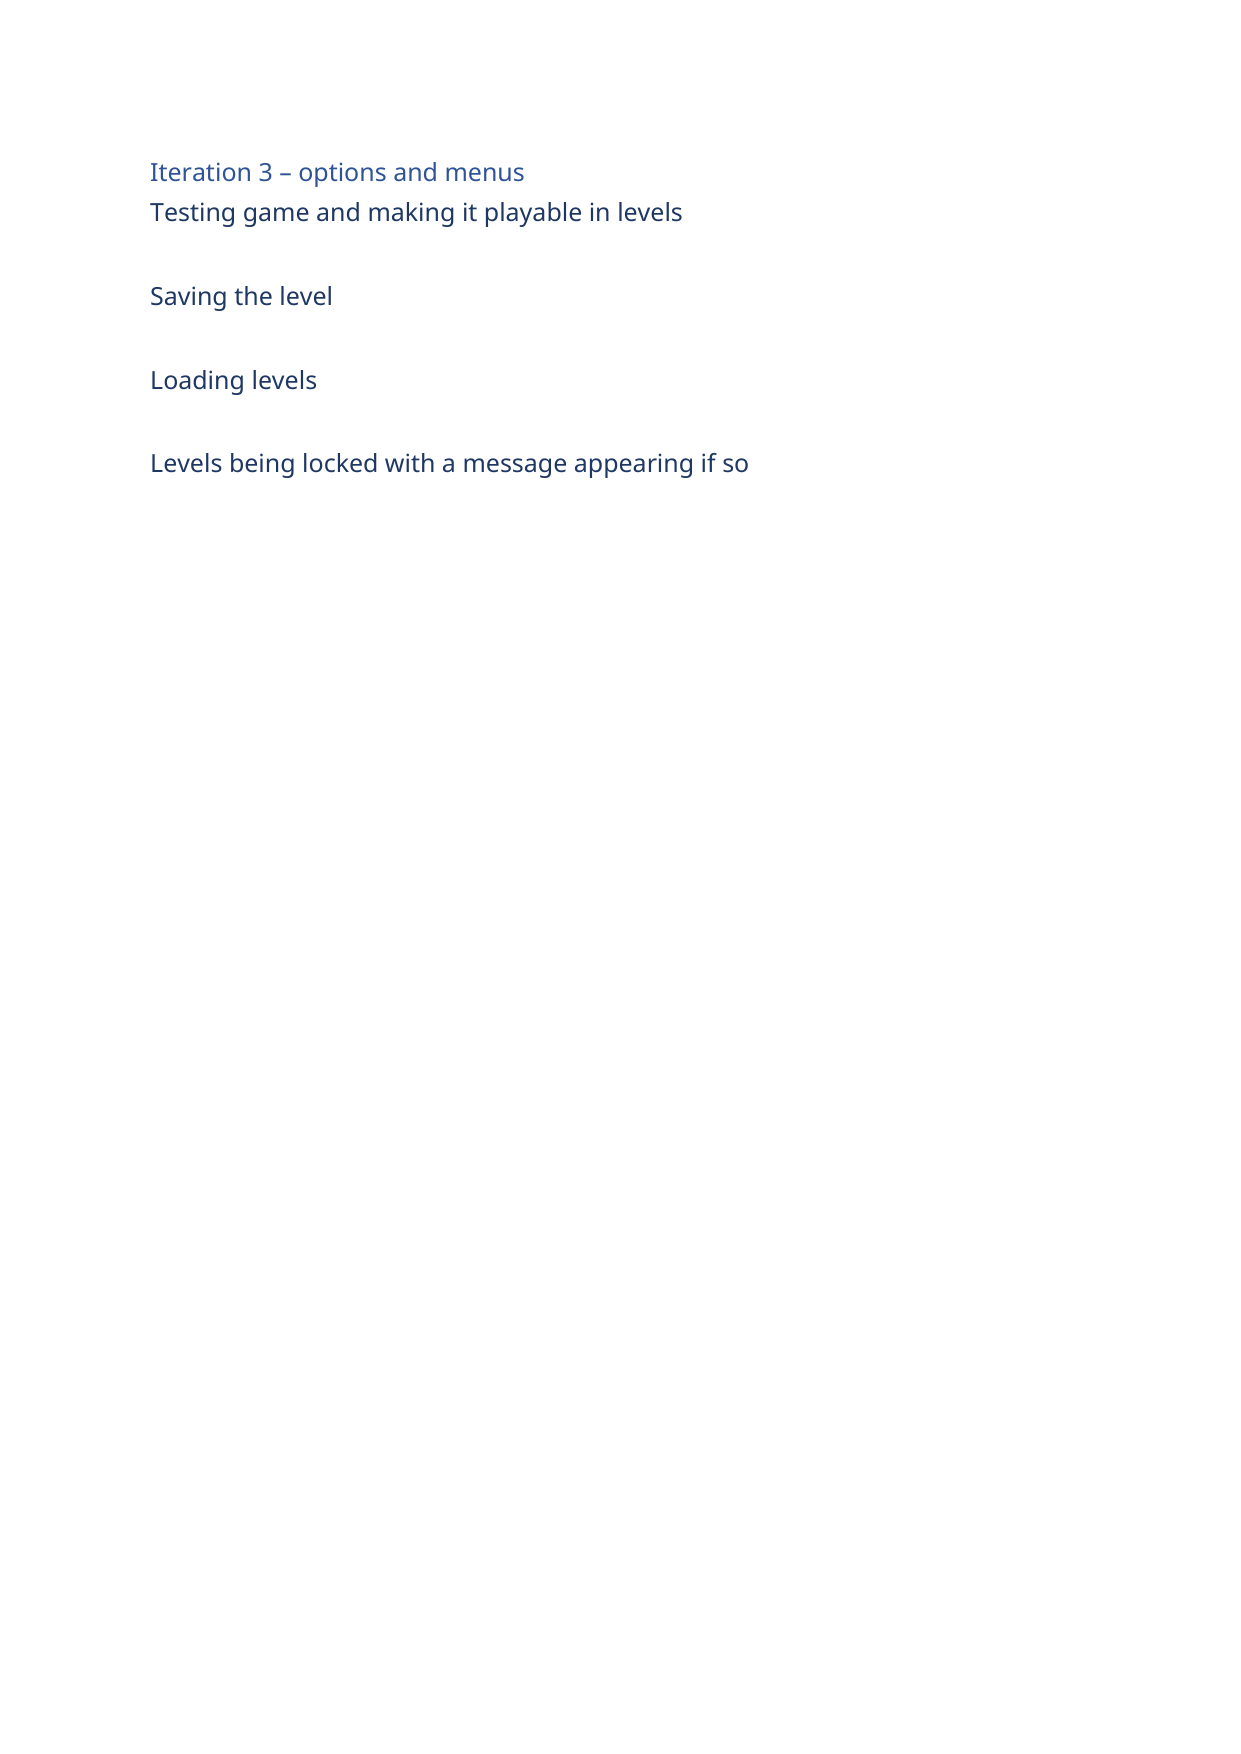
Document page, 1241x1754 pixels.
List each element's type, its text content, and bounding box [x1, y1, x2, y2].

subtitle Levels being locked with a message appearing if so [150, 446, 1090, 480]
subtitle Loading levels [150, 362, 1090, 396]
subtitle Saving the level [150, 279, 1090, 313]
subtitle Testing game and making it playable in levels [150, 195, 1090, 229]
subtitle Iteration 3 – options and menus [150, 154, 1090, 188]
